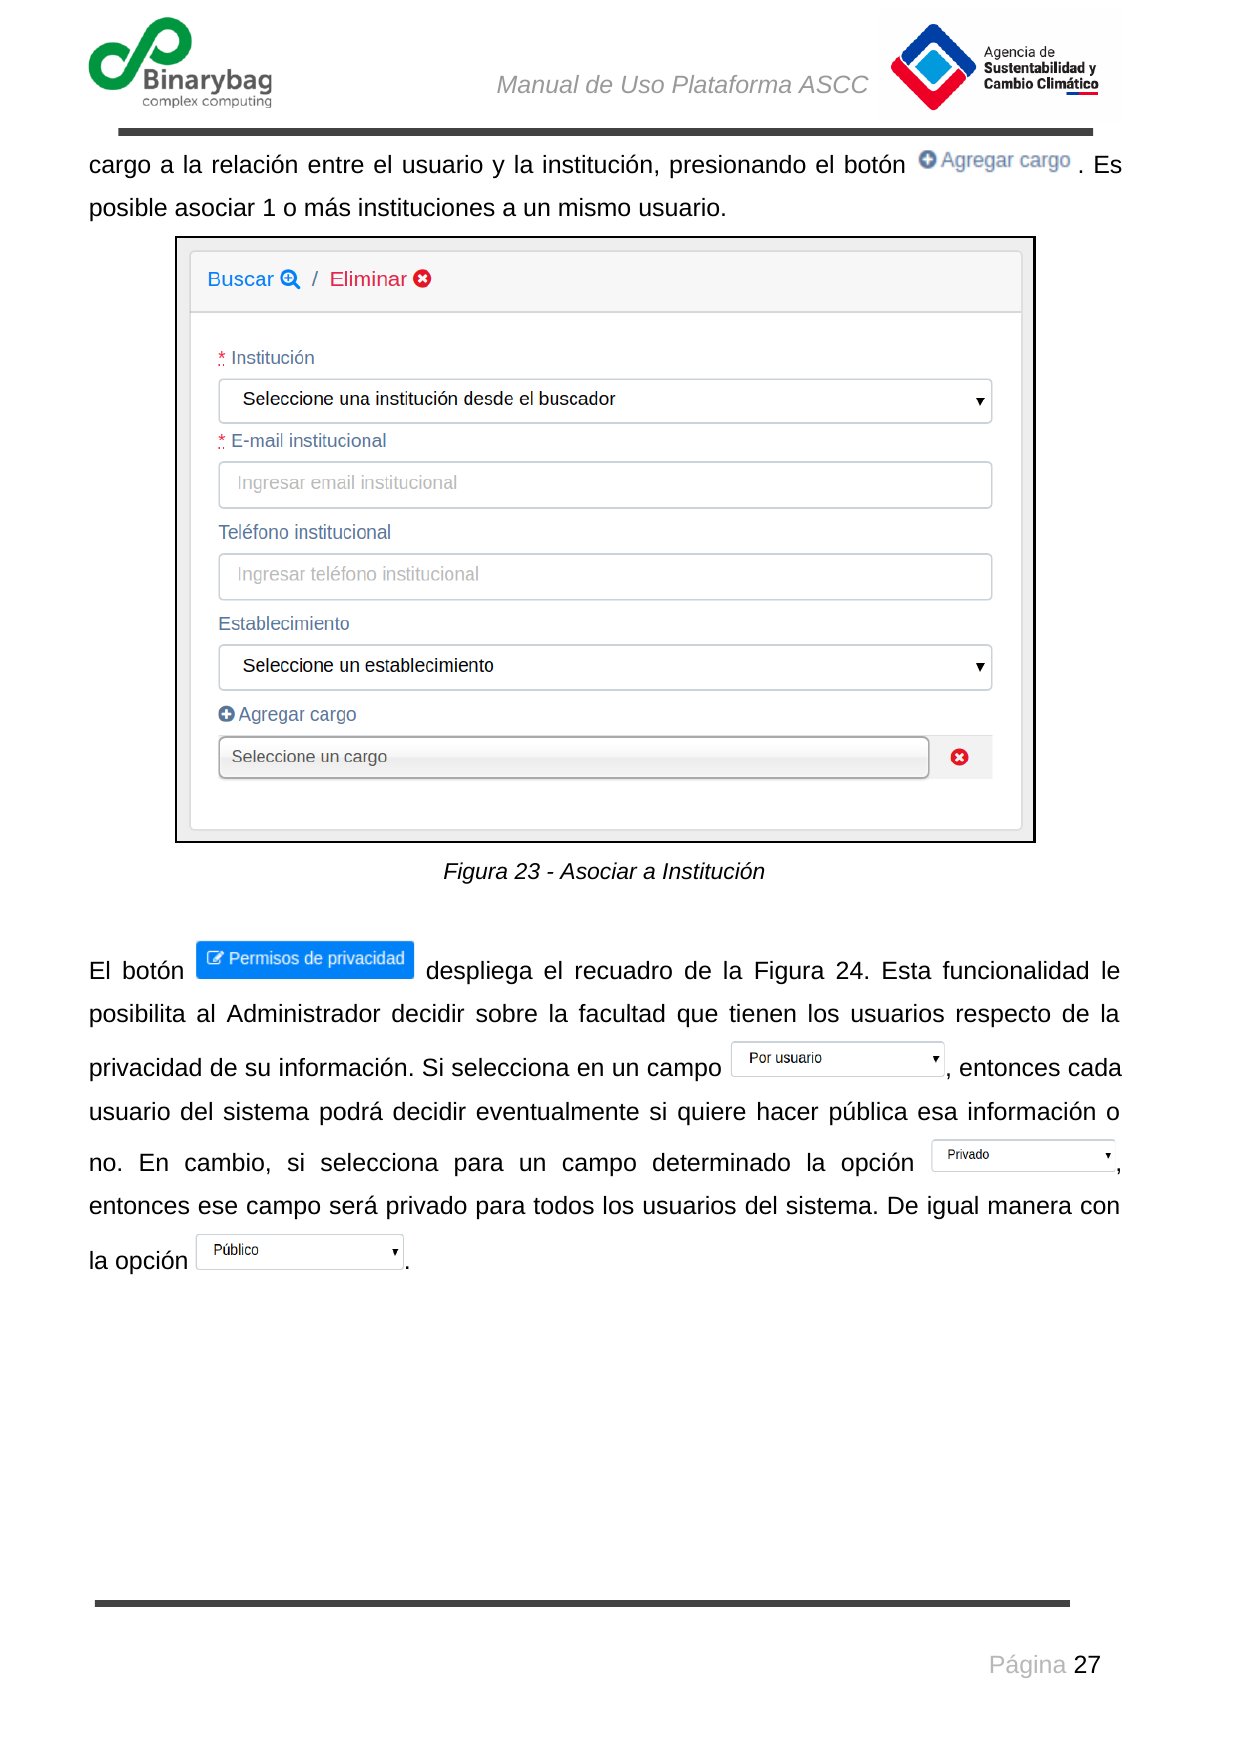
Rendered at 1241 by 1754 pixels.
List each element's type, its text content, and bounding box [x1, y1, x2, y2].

picture [195, 1234, 404, 1270]
picture [118, 128, 1094, 136]
text El botón despliega el recuadro de la Figura 24. Esta funcionalidad le posibilita al Administrador decidir sobre la facultad que tienen los usuarios respecto de la privacidad de su información. Si selecciona en un campo , entonces cada usuario del sistema podrá decidir eventualmente si quiere hacer pública esa información o no. En cambio, si selecciona para un campo determinado la opción , entonces ese campo será privado para todos los usuarios del sistema. De igual manera con la opción . [88, 940, 1122, 1274]
picture [195, 940, 415, 979]
picture [931, 1139, 1116, 1172]
picture [730, 1041, 945, 1077]
picture [94, 1600, 1070, 1607]
picture [878, 9, 1123, 122]
picture [88, 17, 272, 108]
picture [177, 238, 1033, 841]
text Figura 23 - Asociar a Institución [88, 858, 1122, 884]
picture [916, 150, 1078, 174]
